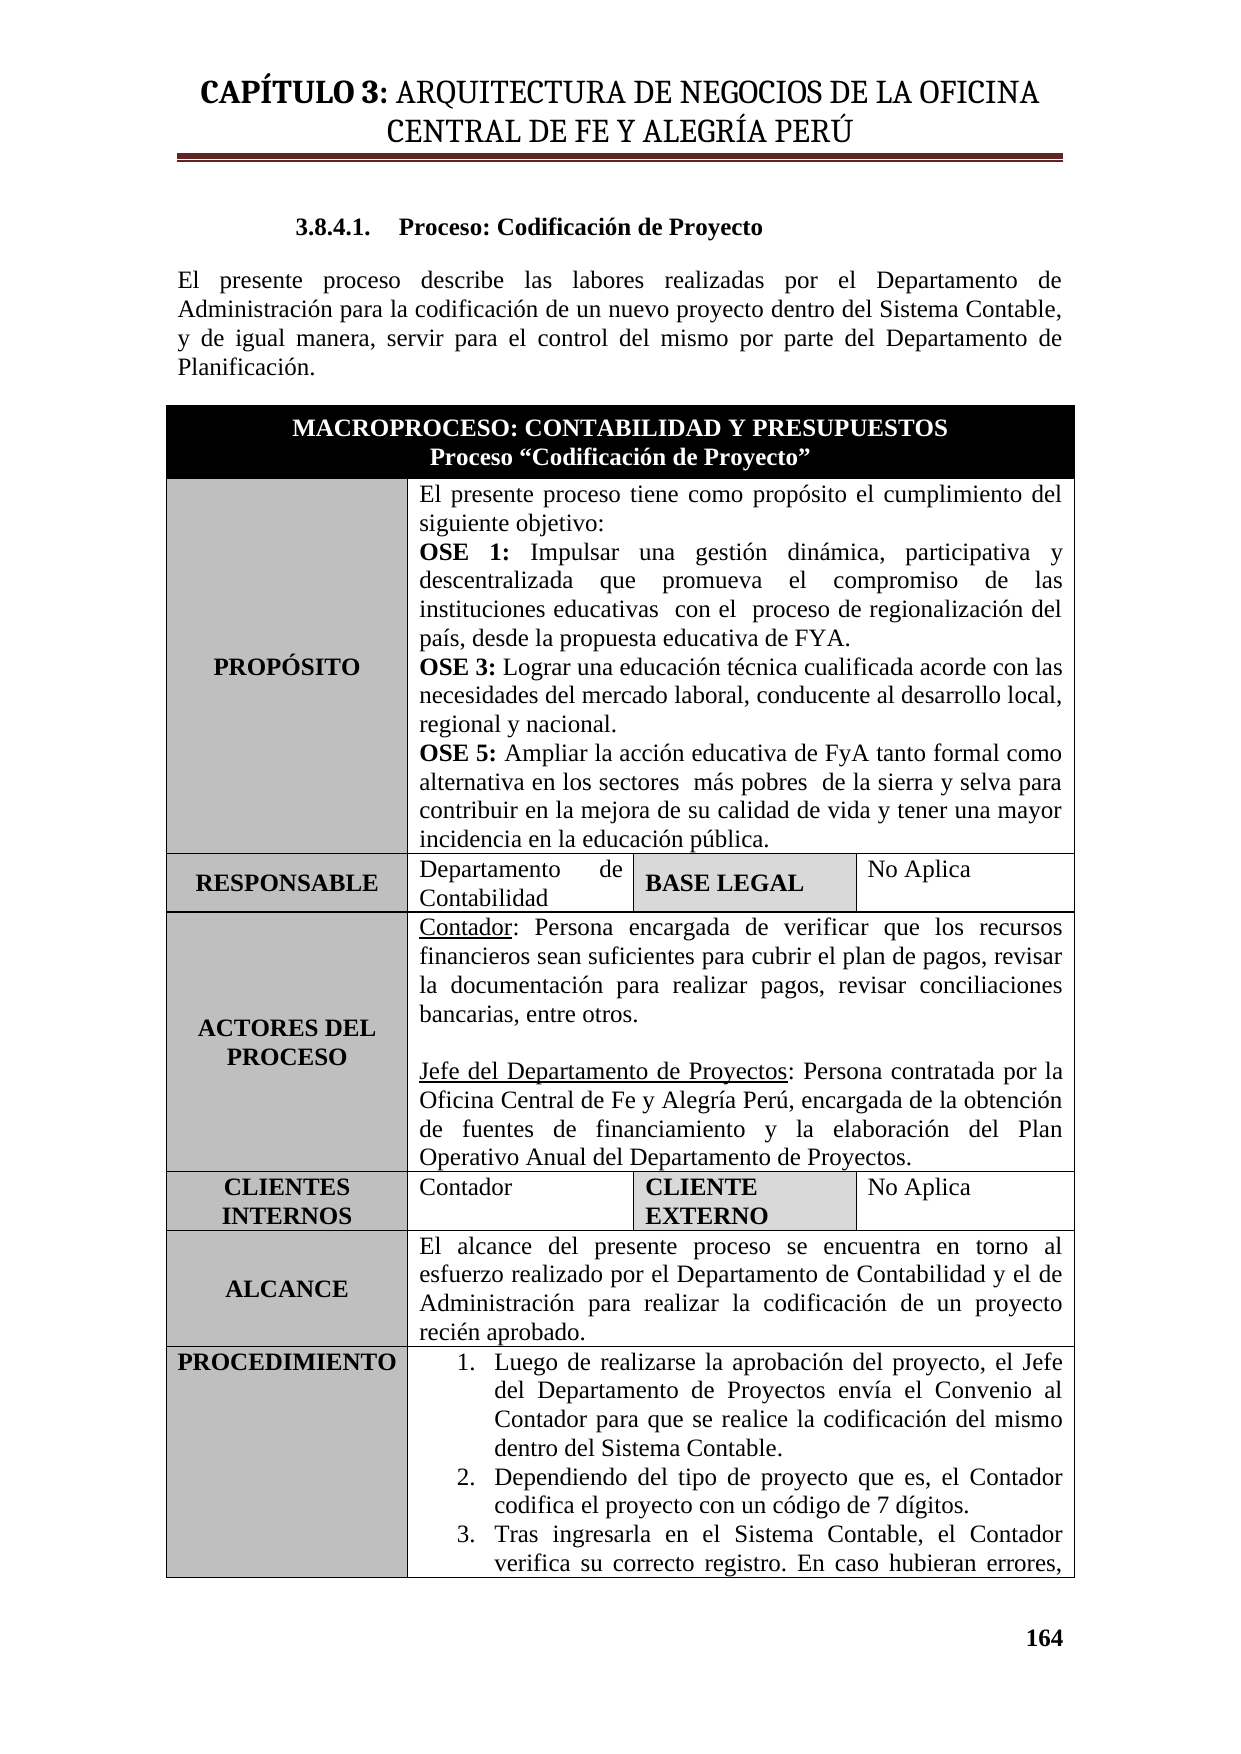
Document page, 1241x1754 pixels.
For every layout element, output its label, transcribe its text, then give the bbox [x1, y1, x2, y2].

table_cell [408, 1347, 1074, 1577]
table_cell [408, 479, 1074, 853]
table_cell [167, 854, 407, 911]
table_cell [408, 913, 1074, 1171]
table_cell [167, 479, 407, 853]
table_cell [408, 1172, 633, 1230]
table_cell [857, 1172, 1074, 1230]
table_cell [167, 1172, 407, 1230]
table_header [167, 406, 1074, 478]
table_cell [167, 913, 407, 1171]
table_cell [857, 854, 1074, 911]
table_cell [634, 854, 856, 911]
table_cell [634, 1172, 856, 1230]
text El presente proceso describe las labores realizadas por el Departamento de Administración para la codificación de un nuevo proyecto dentro del Sistema Contable, y de igual manera, servir para el control del mismo por parte del Departamento de Planificación. [177, 265, 1063, 380]
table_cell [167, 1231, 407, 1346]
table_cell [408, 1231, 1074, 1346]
subtitle Proceso: Codificación de Proyecto [295, 212, 1063, 240]
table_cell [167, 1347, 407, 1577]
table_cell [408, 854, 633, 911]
